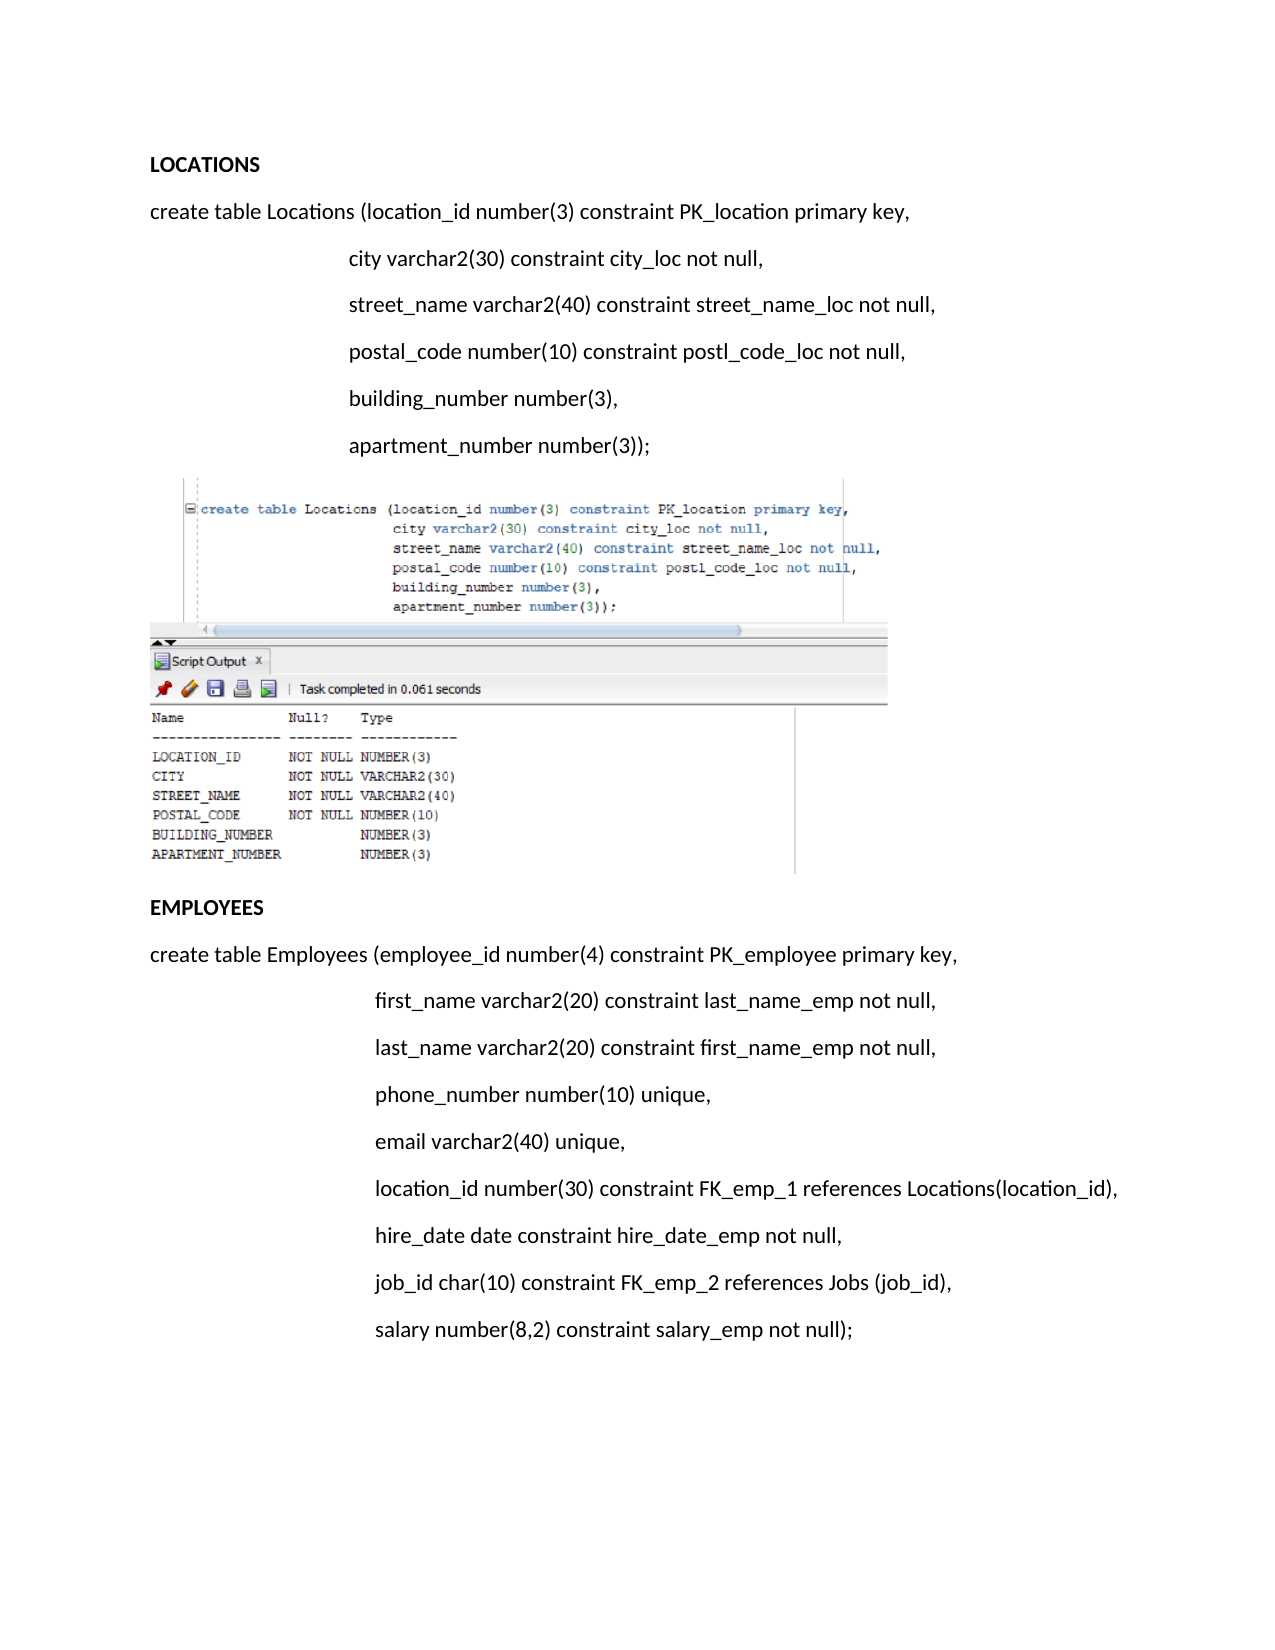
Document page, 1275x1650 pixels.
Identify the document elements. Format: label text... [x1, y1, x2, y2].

text postal_code number(10) constraint postl_code_loc not null, [225, 337, 1125, 366]
text street_name varchar2(40) constraint street_name_loc not null, [225, 291, 1125, 319]
text LOCATIONS [150, 150, 1125, 178]
text last_name varchar2(20) constraint first_name_emp not null, [150, 1033, 1125, 1061]
text building_number number(3), [225, 384, 1125, 412]
text salary number(8,2) constraint salary_emp not null); [150, 1315, 1125, 1343]
text phone_number number(10) unique, [150, 1080, 1125, 1108]
text apartment_number number(3)); [225, 431, 1125, 459]
picture [150, 478, 888, 874]
text hire_date date constraint hire_date_emp not null, [150, 1221, 1125, 1249]
text city varchar2(30) constraint city_loc not null, [225, 244, 1125, 272]
text EMPLOYEES [150, 893, 1125, 921]
text create table Employees (employee_id number(4) constraint PK_employee primary key, [150, 940, 1125, 968]
text job_id char(10) constraint FK_emp_2 references Jobs (job_id), [150, 1268, 1125, 1296]
text location_id number(30) constraint FK_emp_1 references Locations(location_id), [150, 1174, 1125, 1202]
text first_name varchar2(20) constraint last_name_emp not null, [150, 987, 1125, 1014]
text create table Locations (location_id number(3) constraint PK_location primary key, [150, 197, 1125, 225]
text email varchar2(40) unique, [150, 1127, 1125, 1155]
